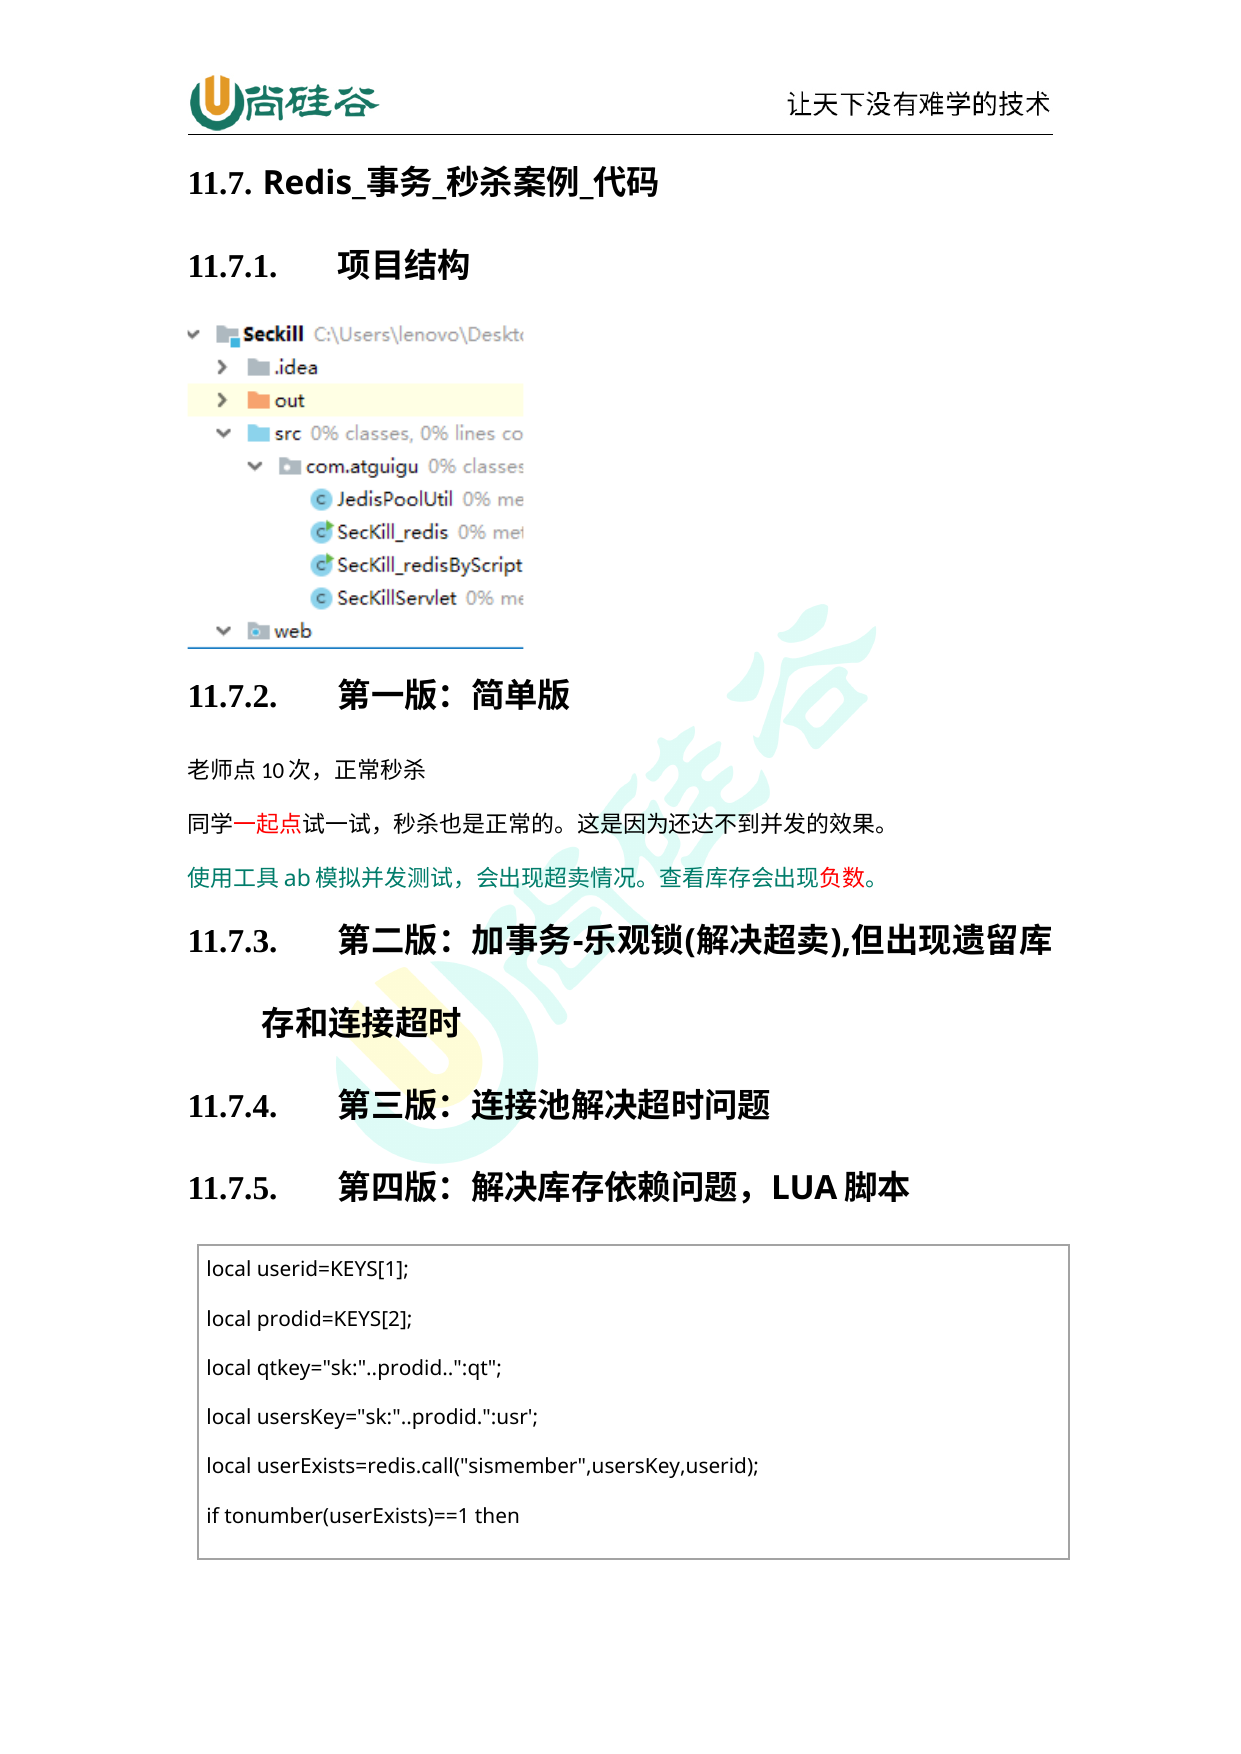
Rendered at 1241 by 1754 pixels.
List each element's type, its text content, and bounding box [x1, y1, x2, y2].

picture [187, 321, 524, 649]
text 同学一起点试一试，秒杀也是正常的。这是因为还达不到并发的效果。 [187, 806, 1053, 839]
list 第二版：加事务-乐观锁(解决超卖),但出现遗留库存和连接超时 [187, 914, 1053, 1044]
picture [187, 73, 1053, 132]
list 第四版：解决库存依赖问题，LUA脚本 [187, 1161, 1053, 1209]
list 第三版：连接池解决超时问题 [187, 1079, 1053, 1127]
list 第一版：简单版 [187, 669, 1053, 717]
text 老师点10次，正常秒杀 [187, 751, 1053, 785]
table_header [199, 1246, 1068, 1558]
list 项目结构 [187, 239, 1053, 287]
list Redis_事务_秒杀案例_代码 [187, 156, 1053, 204]
text 使用工具ab模拟并发测试，会出现超卖情况。查看库存会出现负数。 [187, 859, 1053, 893]
